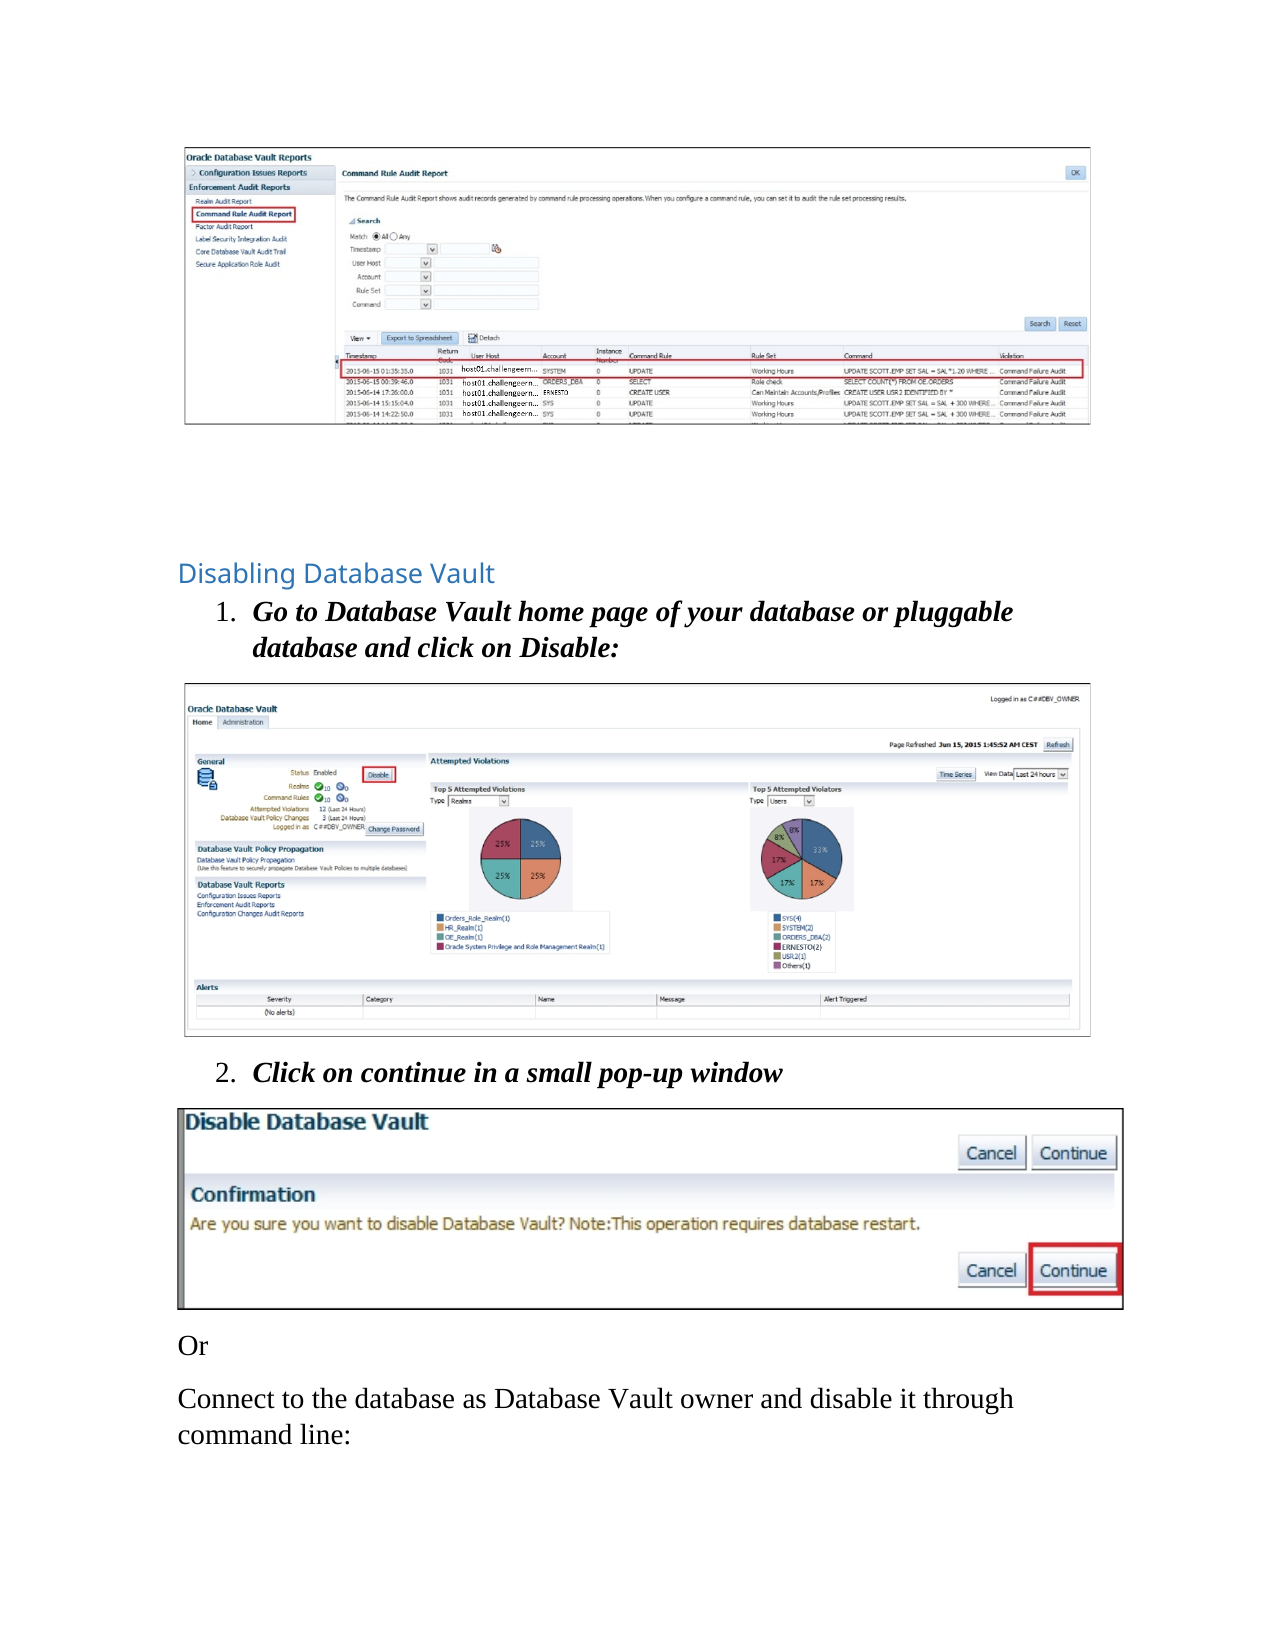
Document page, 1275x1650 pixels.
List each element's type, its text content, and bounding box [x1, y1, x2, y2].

subtitle Disabling Database Vault [177, 555, 1098, 592]
picture [184, 147, 1091, 431]
text Or [177, 1328, 1098, 1362]
list Go to Database Vault home page of your database or pluggable database and click on Disable: [215, 594, 1098, 664]
list Click on continue in a small pop-up window [215, 1055, 1098, 1089]
text Connect to the database as Database Vault owner and disable it through command line: [177, 1381, 1098, 1451]
picture [184, 683, 1091, 1037]
picture [177, 1108, 1124, 1310]
